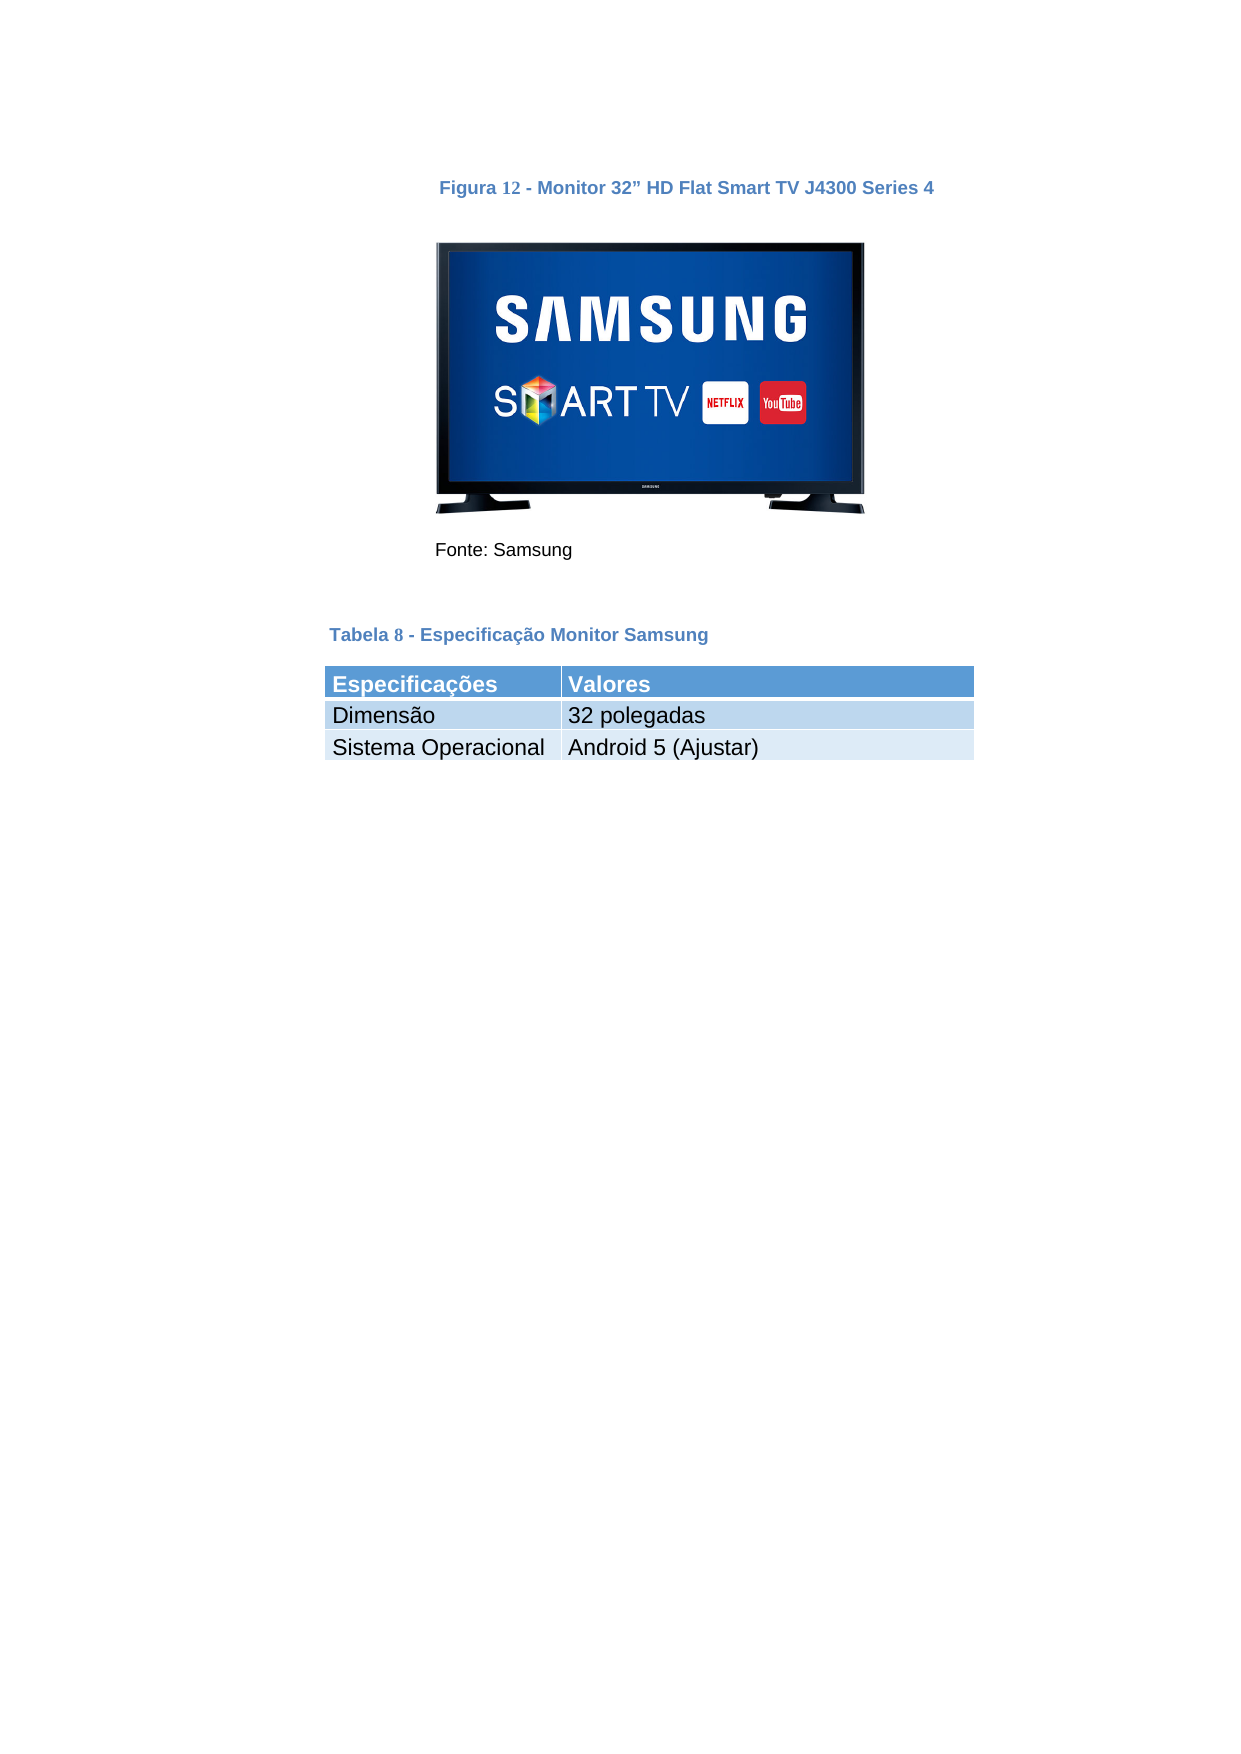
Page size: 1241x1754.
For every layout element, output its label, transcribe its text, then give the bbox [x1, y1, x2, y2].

table_cell Dimensão [325, 701, 561, 729]
table_header Especificações [325, 666, 561, 697]
text Fonte: Samsung [177, 538, 1122, 560]
table_header Valores [562, 666, 974, 697]
table_cell Android 5 (Ajustar) [562, 730, 974, 760]
table_cell 32 polegadas [562, 701, 974, 729]
table_cell Sistema Operacional [325, 730, 561, 760]
picture [414, 219, 885, 536]
text Tabela 8 - Especificação Monitor Samsung [251, 624, 1122, 645]
text Figura 12 - Monitor 32” HD Flat Smart TV J4300 Series 4 [251, 177, 1122, 199]
